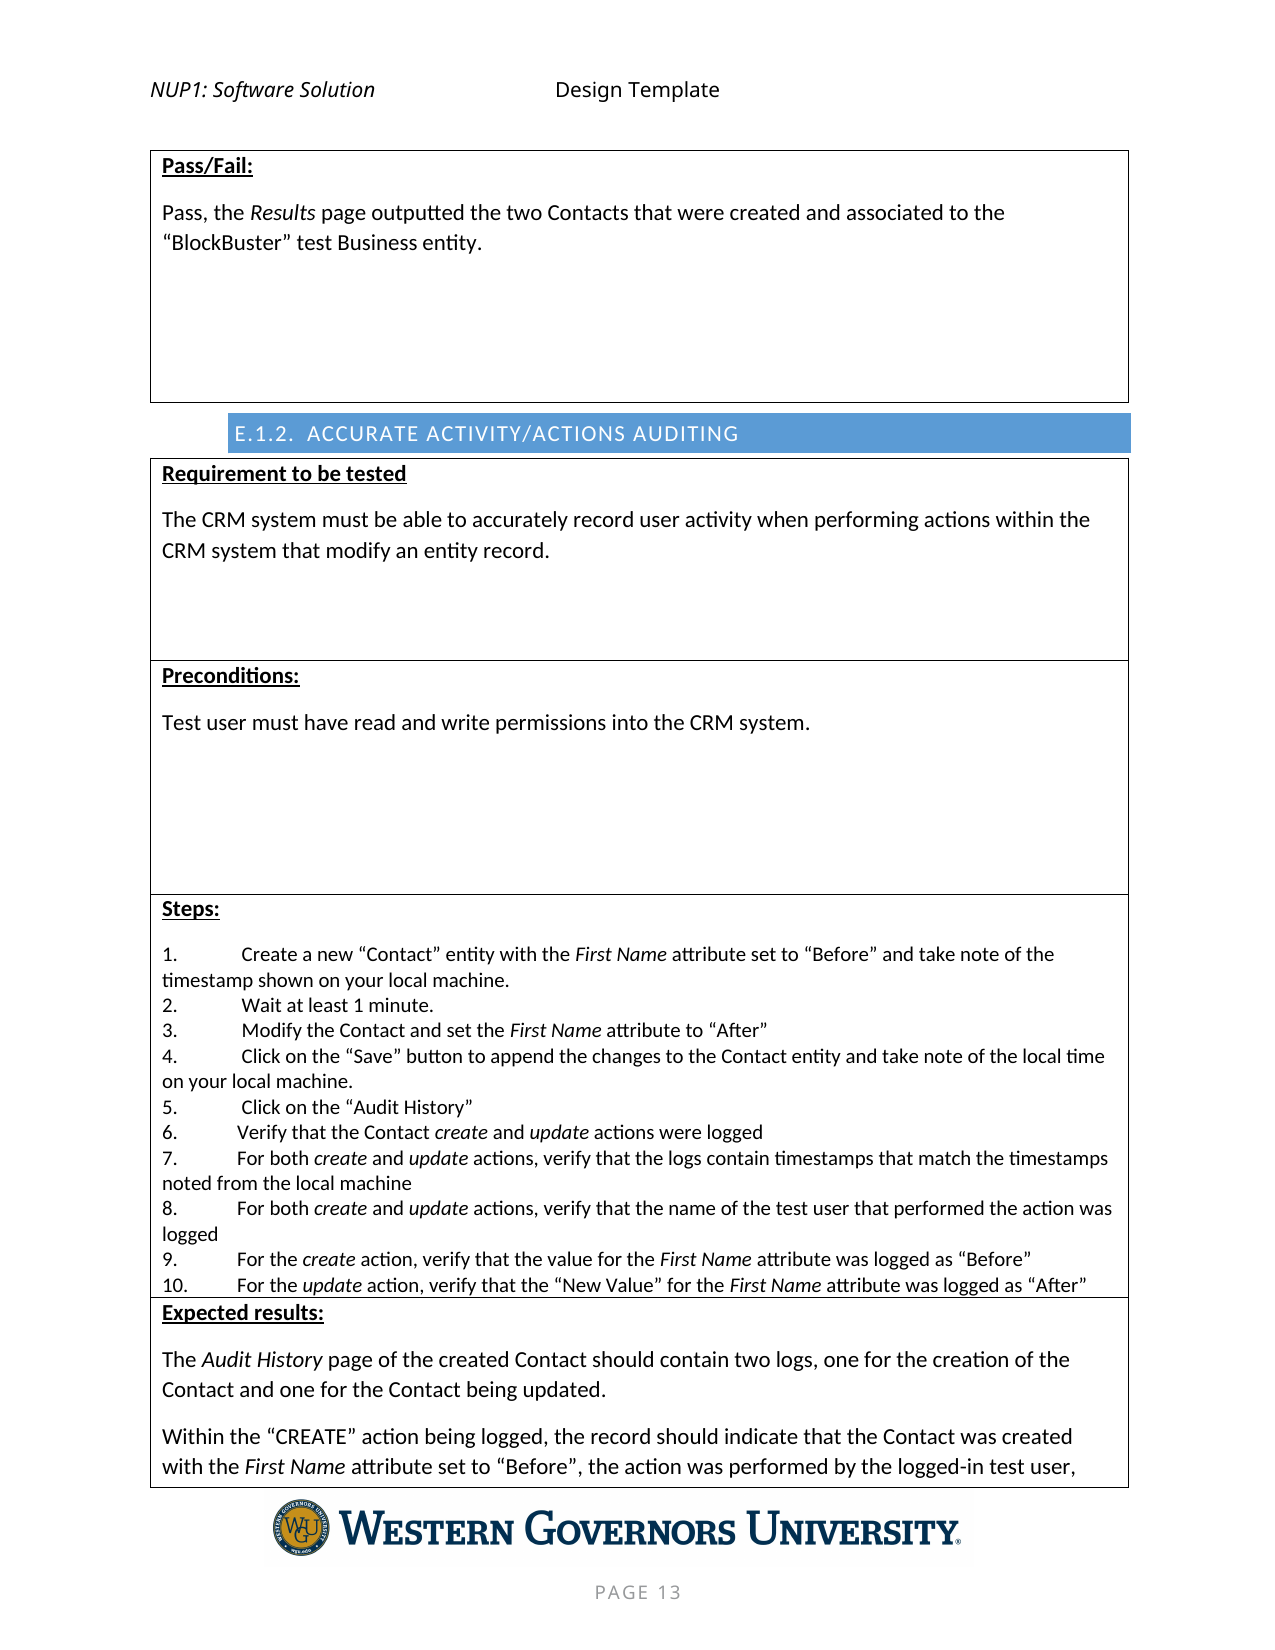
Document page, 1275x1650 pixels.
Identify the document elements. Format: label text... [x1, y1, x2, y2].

picture [263, 1488, 974, 1567]
table_cell Preconditions: Test user must have read and write permissions into the CRM system. [151, 661, 1128, 893]
table_header Requirement to be tested The CRM system must be able to accurately record user activity when performing actions within the CRM system that modify an entity record. [151, 459, 1128, 660]
table_cell Steps: Create a new “Contact” entity with the First Name attribute set to “Before” and take note of the timestamp shown on your local machine. Wait at least 1 minute. Modify the Contact and set the First Name attribute to “After” Click on the “Save” button to append the changes to the Contact entity and take note of the local time on your local machine. Click on the “Audit History” Verify that the Contact create and update actions were logged For both create and update actions, verify that the logs contain timestamps that match the timestamps noted from the local machine For both create and update actions, verify that the name of the test user that performed the action was logged For the create action, verify that the value for the First Name attribute was logged as “Before” For the update action, verify that the “New Value” for the First Name attribute was logged as “After” [151, 895, 1128, 1297]
table_cell Pass/Fail: Pass, the Results page outputted the two Contacts that were created and associated to the “BlockBuster” test Business entity. [151, 151, 1128, 402]
subtitle Accurate activity/actions auditing [234, 419, 1125, 447]
